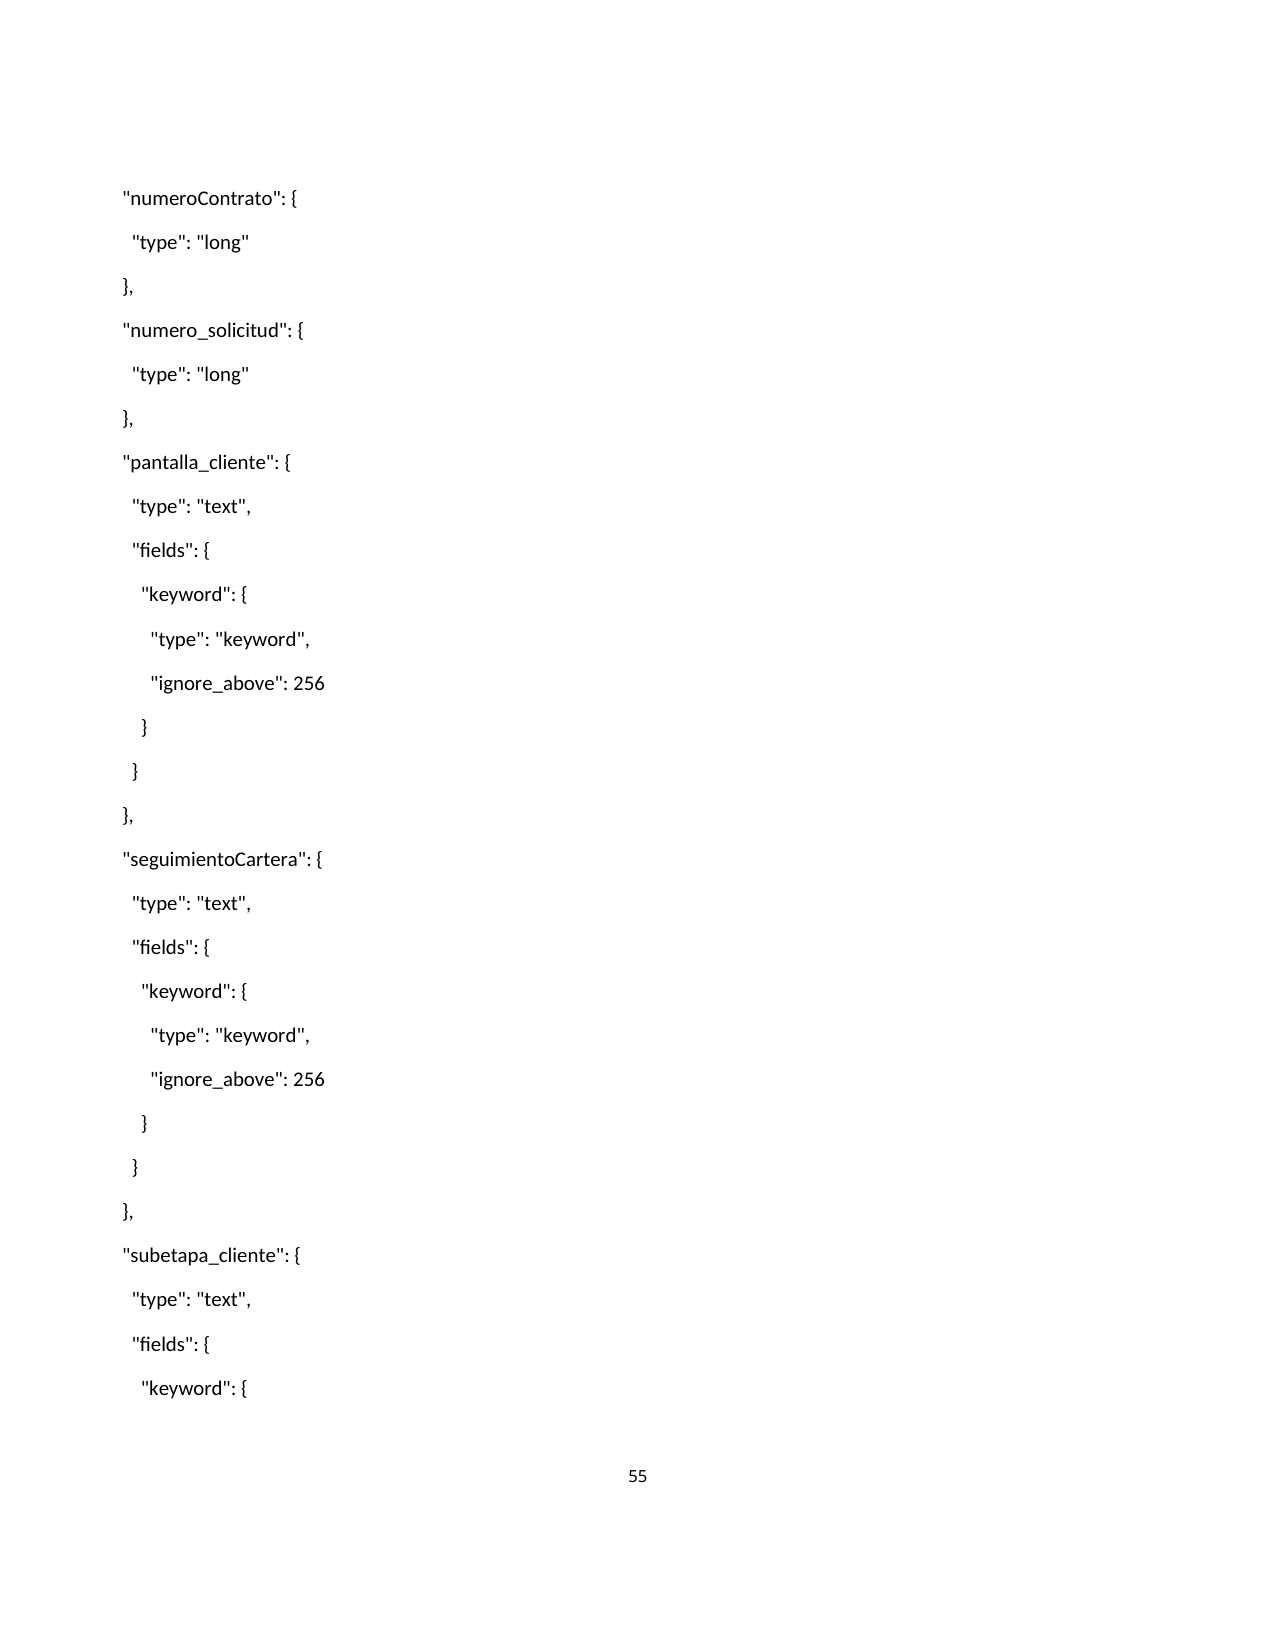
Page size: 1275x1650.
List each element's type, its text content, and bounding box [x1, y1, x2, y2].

text "type": "long" [75, 229, 1200, 254]
text } [75, 1154, 1200, 1180]
text } [75, 758, 1200, 783]
text "keyword": { [75, 582, 1200, 607]
text "ignore_above": 256 [75, 670, 1200, 695]
text "pantalla_cliente": { [75, 449, 1200, 475]
text "subetapa_cliente": { [75, 1243, 1200, 1268]
text "keyword": { [75, 1375, 1200, 1400]
text } [75, 1110, 1200, 1136]
text "keyword": { [75, 978, 1200, 1004]
text "seguimientoCartera": { [75, 846, 1200, 871]
text "type": "keyword", [75, 1022, 1200, 1048]
text } [75, 714, 1200, 739]
text "type": "long" [75, 361, 1200, 387]
text "numeroContrato": { [75, 185, 1200, 211]
text "fields": { [75, 1331, 1200, 1356]
text "ignore_above": 256 [75, 1066, 1200, 1092]
text "fields": { [75, 538, 1200, 563]
text "fields": { [75, 934, 1200, 959]
text }, [75, 1198, 1200, 1224]
text "type": "keyword", [75, 626, 1200, 651]
text }, [75, 802, 1200, 827]
text "type": "text", [75, 1287, 1200, 1312]
text }, [75, 405, 1200, 431]
text "numero_solicitud": { [75, 317, 1200, 343]
text }, [75, 273, 1200, 299]
text "type": "text", [75, 890, 1200, 916]
text "type": "text", [75, 493, 1200, 519]
